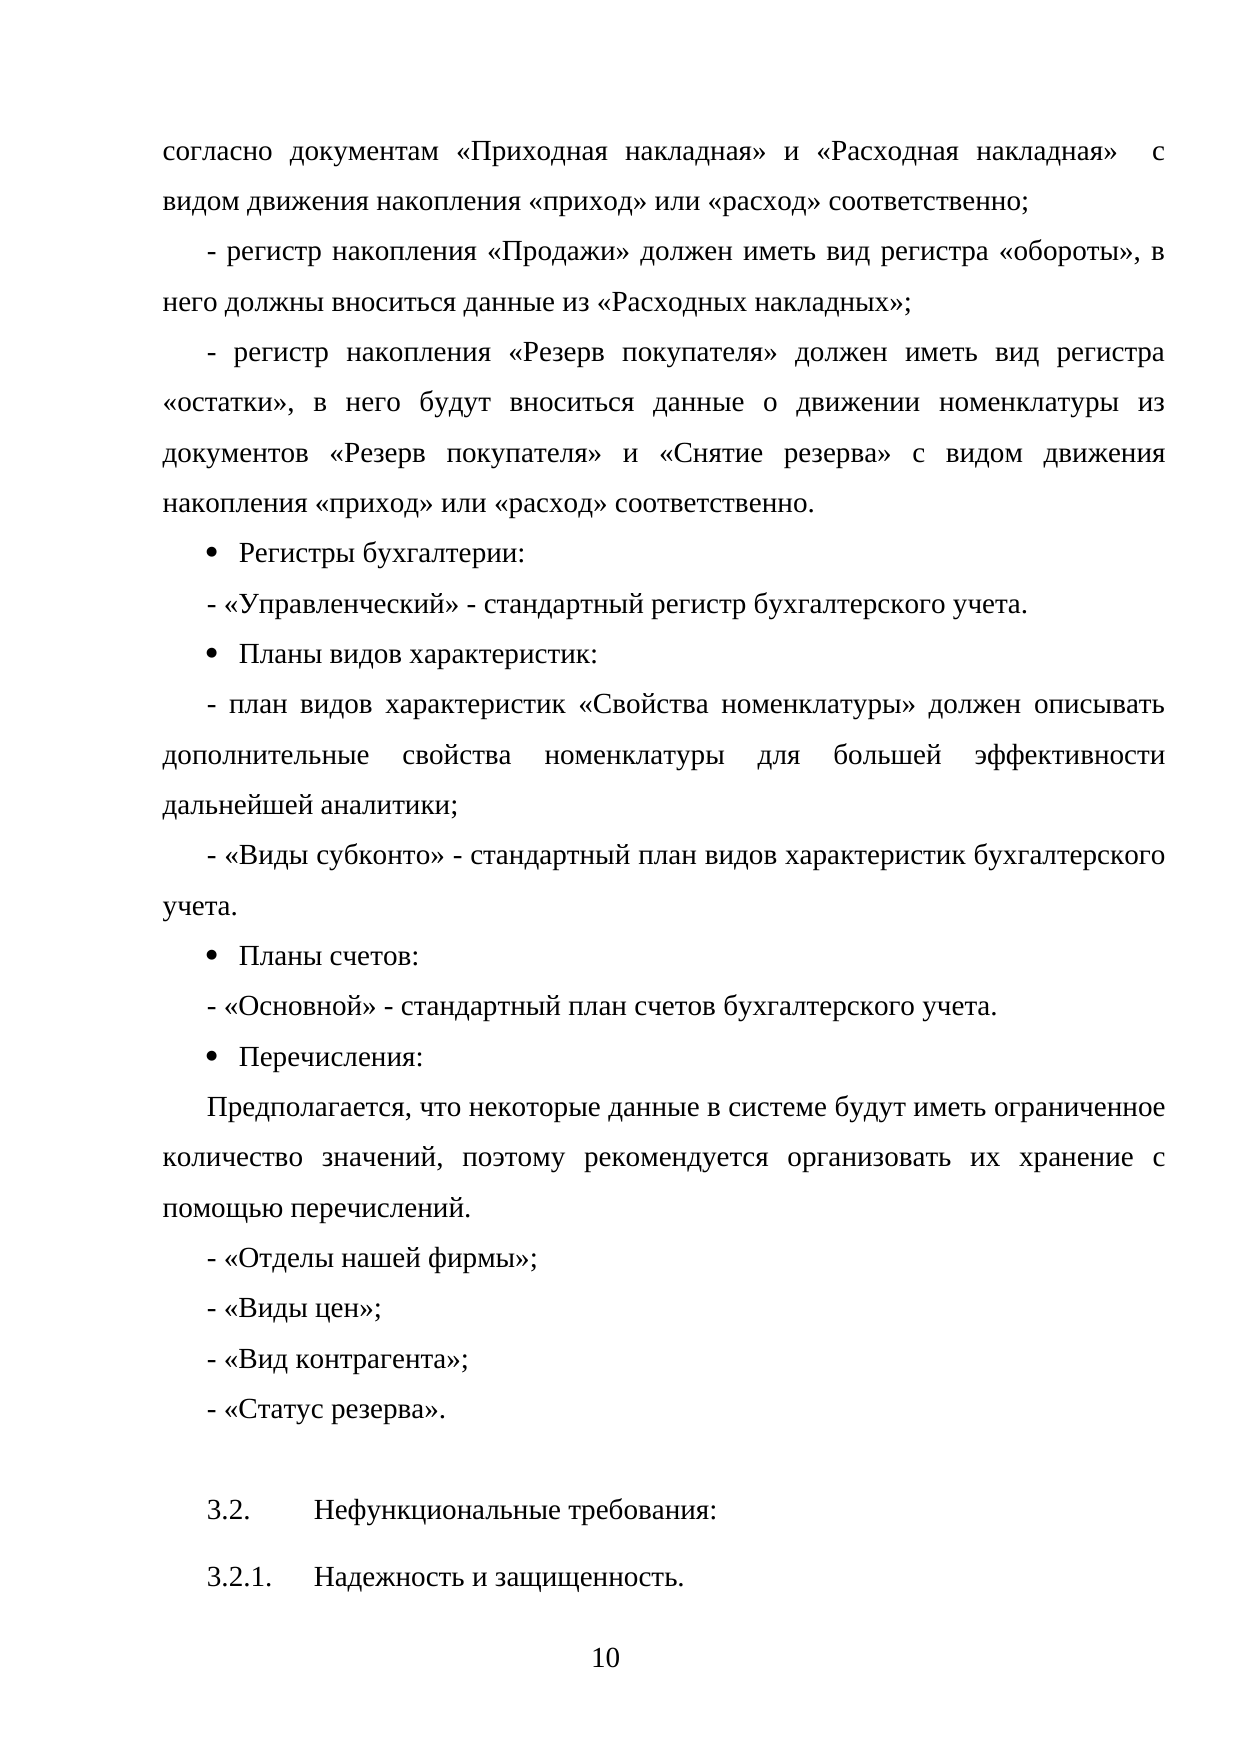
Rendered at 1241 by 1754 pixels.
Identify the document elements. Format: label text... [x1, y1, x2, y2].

text - «Виды субконто» - стандартный план видов характеристик бухгалтерского учета. [162, 837, 1166, 921]
text - «Статус резерва». [162, 1391, 1166, 1425]
text - регистр накопления «Продажи» должен иметь вид регистра «обороты», в него должны вноситься данные из «Расходных накладных»; [162, 233, 1166, 317]
text - «Отделы нашей фирмы»; [162, 1240, 1166, 1274]
list Регистры бухгалтерии: [162, 535, 1166, 569]
text - «Вид контрагента»; [162, 1341, 1166, 1374]
text - «Виды цен»; [162, 1291, 1166, 1324]
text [162, 133, 1166, 217]
text - регистр накопления «Резерв покупателя» должен иметь вид регистра «остатки», в него будут вноситься данные о движении номенклатуры из документов «Резерв покупателя» и «Снятие резерва» с видом движения накопления «приход» или «расход» соответственно. [162, 334, 1166, 519]
text - план видов характеристик «Свойства номенклатуры» должен описывать дополнительные свойства номенклатуры для большей эффективности дальнейшей аналитики; [162, 687, 1166, 821]
text - «Основной» - стандартный план счетов бухгалтерского учета. [162, 988, 1166, 1022]
text - «Управленческий» - стандартный регистр бухгалтерского учета. [162, 586, 1166, 619]
list Надежность и защищенность. [162, 1559, 1166, 1592]
list Планы видов характеристик: [162, 636, 1166, 670]
list Нефункциональные требования: [162, 1492, 1166, 1525]
text Предполагается, что некоторые данные в системе будут иметь ограниченное количество значений, поэтому рекомендуется организовать их хранение с помощью перечислений. [162, 1089, 1166, 1223]
list Перечисления: [162, 1039, 1166, 1072]
list Планы счетов: [162, 938, 1166, 972]
